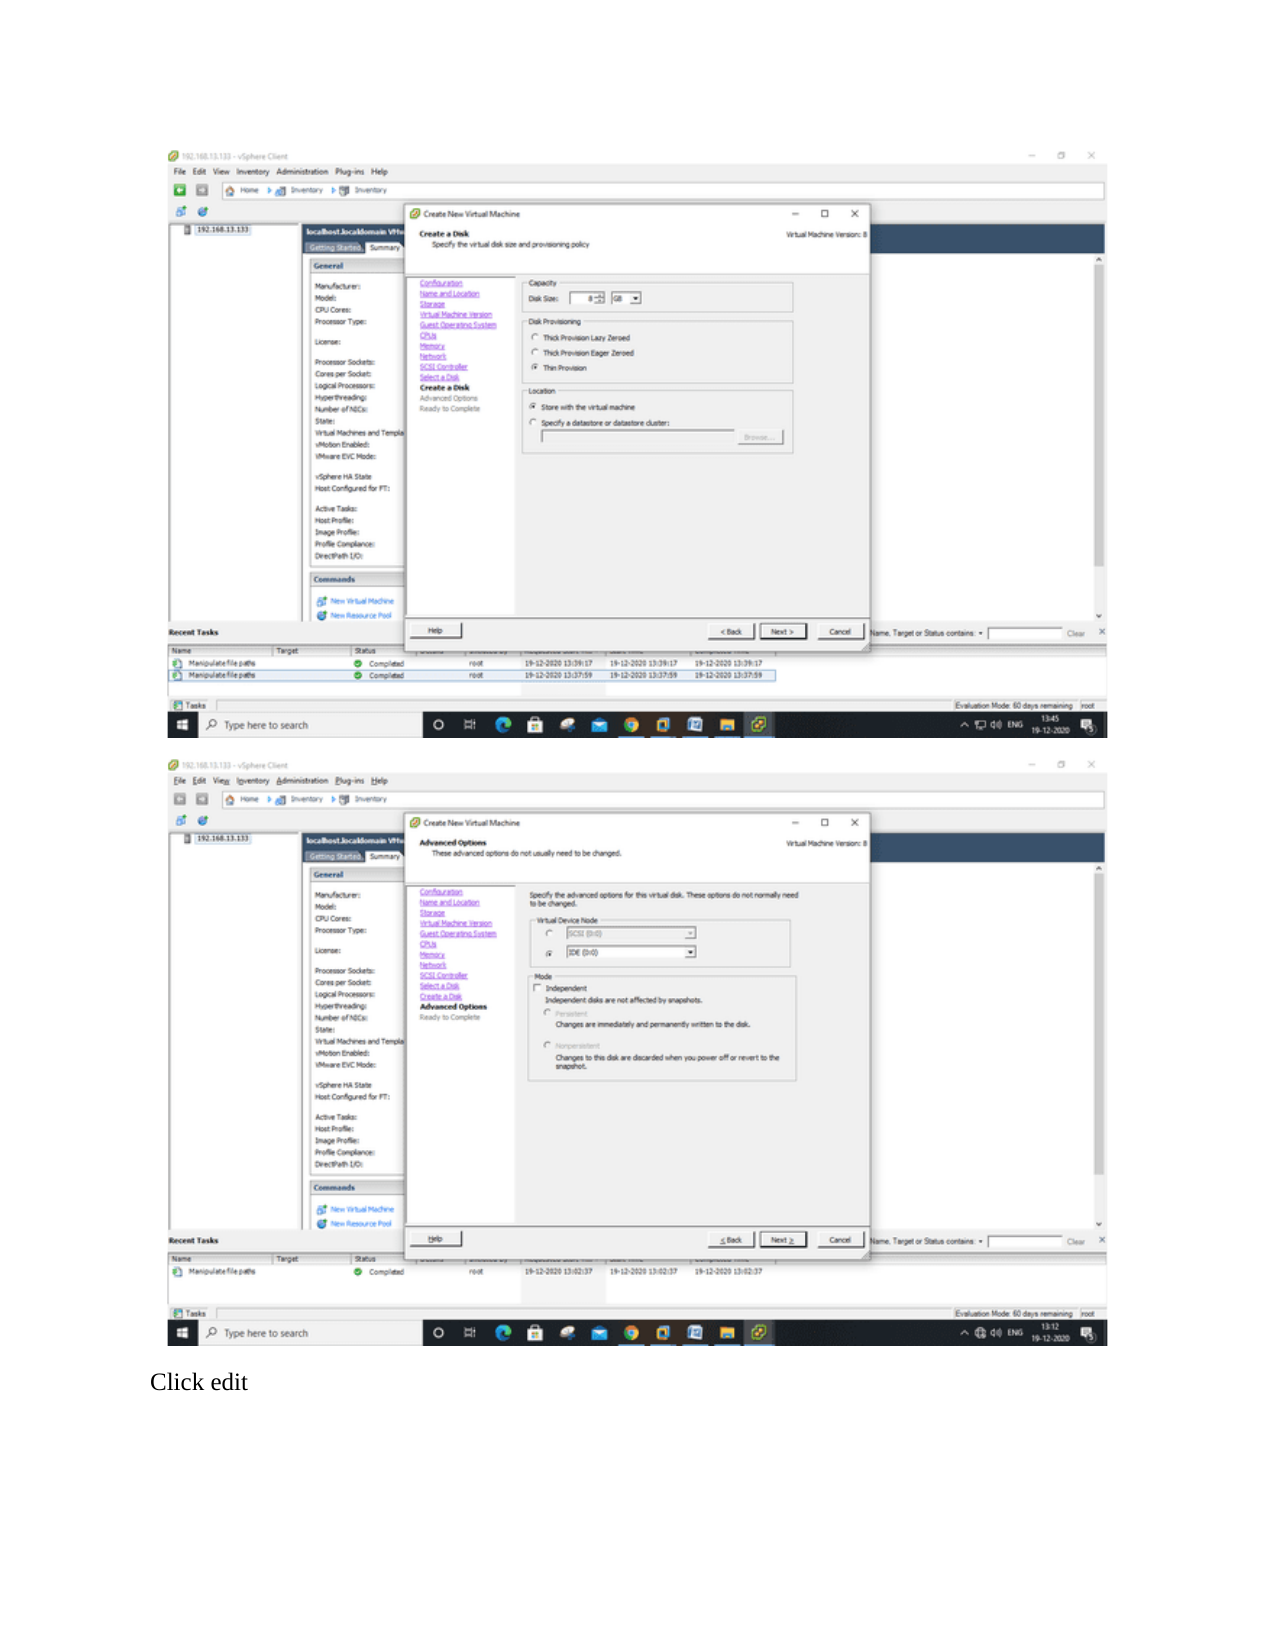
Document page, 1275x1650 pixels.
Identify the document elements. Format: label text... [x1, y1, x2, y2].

text Click edit [150, 1367, 1125, 1395]
picture [167, 758, 1108, 1346]
picture [167, 150, 1108, 738]
